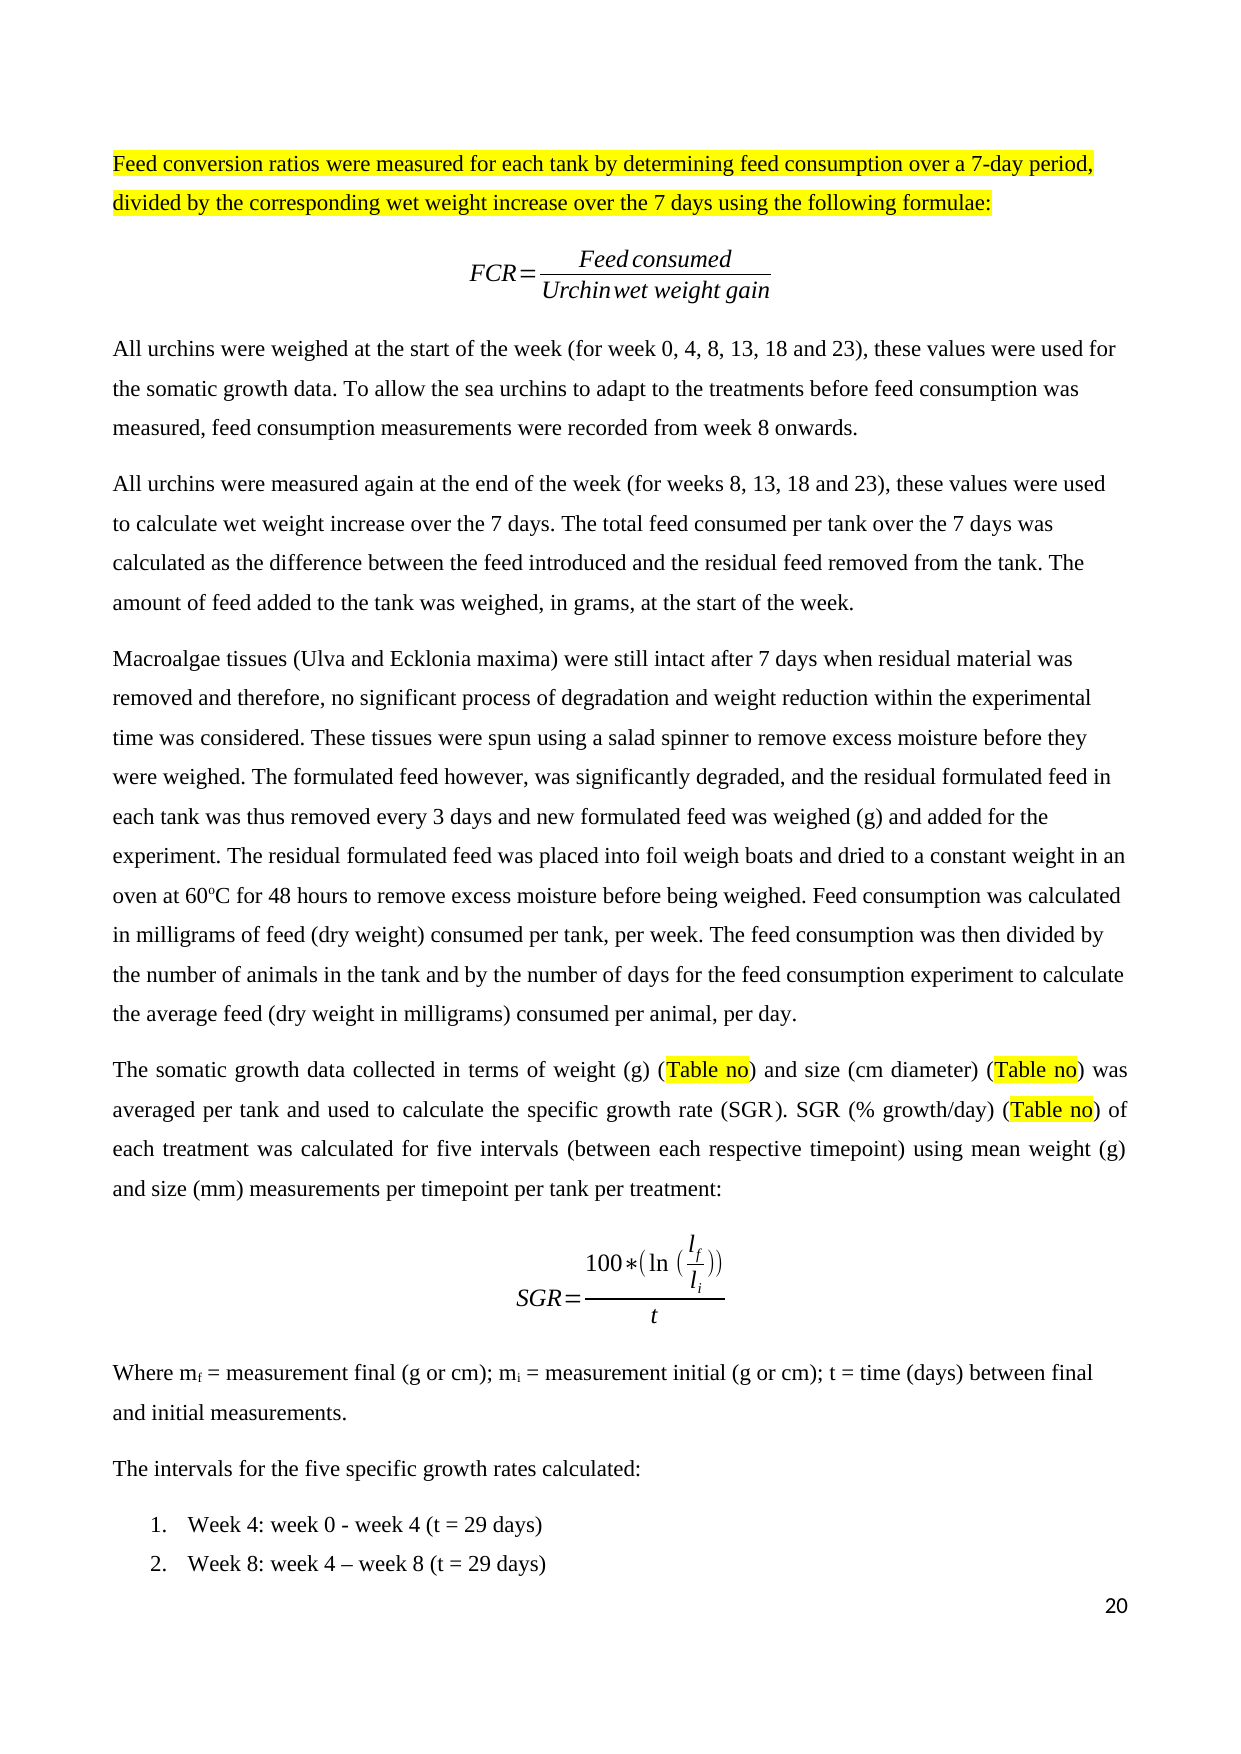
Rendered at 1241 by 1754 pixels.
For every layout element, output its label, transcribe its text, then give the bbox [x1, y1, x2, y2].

text Feed conversion ratios were measured for each tank by determining feed consumption over a 7-day period, divided by the corresponding wet weight increase over the 7 days using the following formulae: [112, 150, 1128, 216]
text The somatic growth data collected in terms of weight (g) (Table no) and size (cm diameter) (Table no) was averaged per tank and used to calculate the specific growth rate (SGR). SGR (% growth/day) (Table no) of each treatment was calculated for five intervals (between each respective timepoint) using mean weight (g) and size (mm) measurements per timepoint per tank per treatment: [112, 1056, 1128, 1201]
list Week 4: week 0 - week 4 (t = 29 days) [150, 1511, 1128, 1537]
list Week 8: week 4 – week 8 (t = 29 days) [150, 1551, 1128, 1577]
text The intervals for the five specific growth rates calculated: [112, 1455, 1128, 1481]
text All urchins were measured again at the end of the week (for weeks 8, 13, 18 and 23), these values were used to calculate wet weight increase over the 7 days. The total feed consumed per tank over the 7 days was calculated as the difference between the feed introduced and the residual feed removed from the tank. The amount of feed added to the tank was weighed, in grams, at the start of the week. [112, 470, 1128, 615]
text Macroalgae tissues (Ulva and Ecklonia maxima) were still intact after 7 days when residual material was removed and therefore, no significant process of degradation and weight reduction within the experimental time was considered. These tissues were spun using a salad spinner to remove excess moisture before they were weighed. The formulated feed however, was significantly degraded, and the residual formulated feed in each tank was thus removed every 3 days and new formulated feed was weighed (g) and added for the experiment. The residual formulated feed was placed into foil weigh boats and dried to a constant weight in an oven at 60oC for 48 hours to remove excess moisture before being weighed. Feed consumption was calculated in milligrams of feed (dry weight) consumed per tank, per week. The feed consumption was then divided by the number of animals in the tank and by the number of days for the feed consumption experiment to calculate the average feed (dry weight in milligrams) consumed per animal, per day. [112, 645, 1128, 1027]
text All urchins were weighed at the start of the week (for week 0, 4, 8, 13, 18 and 23), these values were used for the somatic growth data. To allow the sea urchins to adapt to the treatments before feed consumption was measured, feed consumption measurements were recorded from week 8 onwards. [112, 335, 1128, 441]
text Where mf = measurement final (g or cm); mi = measurement initial (g or cm); t = time (days) between final and initial measurements. [112, 1359, 1128, 1425]
